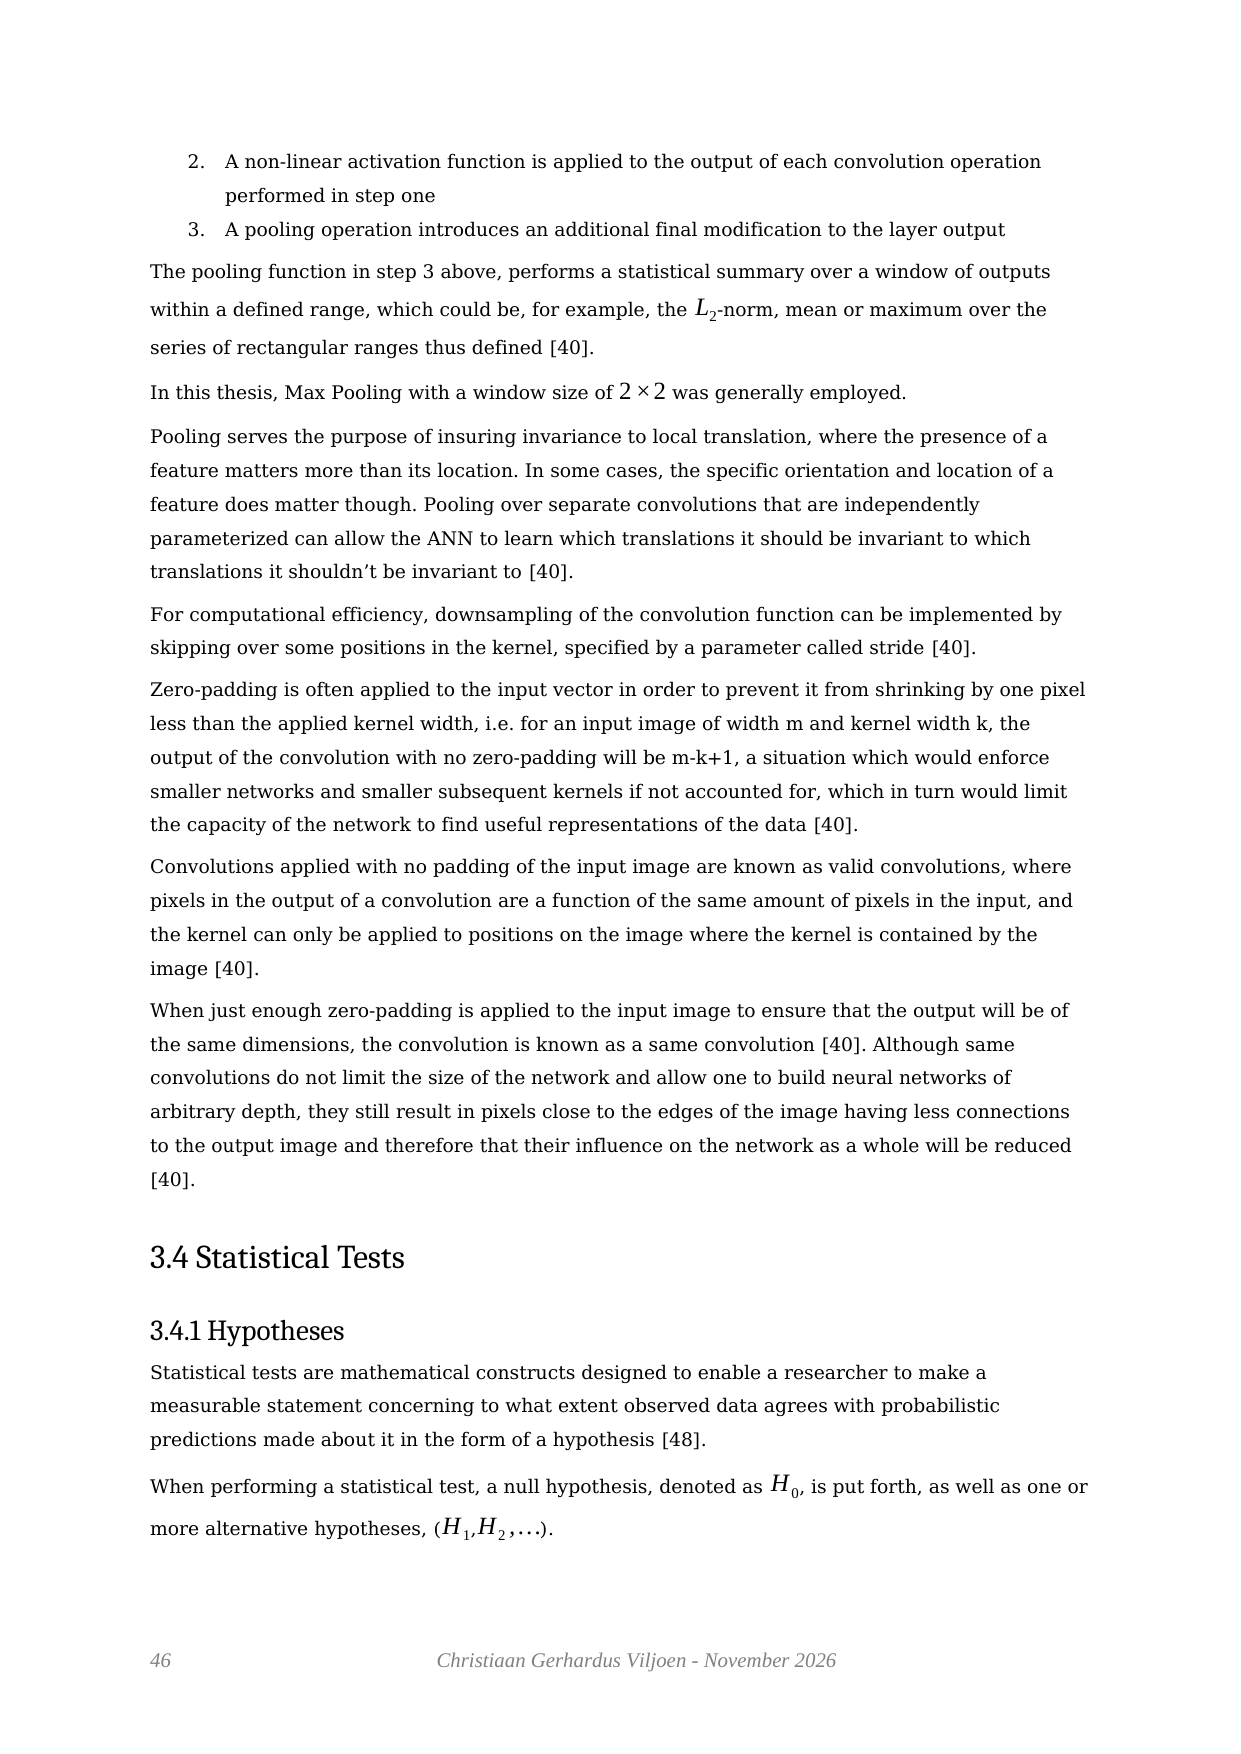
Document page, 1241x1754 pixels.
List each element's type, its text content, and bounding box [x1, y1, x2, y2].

text The pooling function in step 3 above, performs a statistical summary over a window of outputs within a defined range, which could be, for example, the -norm, mean or maximum over the series of rectangular ranges thus defined . [150, 259, 1090, 358]
text Zero-padding is often applied to the input vector in order to prevent it from shrinking by one pixel less than the applied kernel width, i.e. for an input image of width m and kernel width k, the output of the convolution with no zero-padding will be m-k+1, a situation which would enforce smaller networks and smaller subsequent kernels if not accounted for, which in turn would limit the capacity of the network to find useful representations of the data . [150, 678, 1090, 836]
text For computational efficiency, downsampling of the convolution function can be implemented by skipping over some positions in the kernel, specified by a parameter called stride . [150, 602, 1090, 658]
list A non-linear activation function is applied to the output of each convolution operation performed in step one [187, 150, 1090, 206]
text Statistical tests are mathematical constructs designed to enable a researcher to make a measurable statement concerning to what extent observed data agrees with probabilistic predictions made about it in the form of a hypothesis . [150, 1360, 1090, 1450]
subtitle Hypotheses [150, 1314, 1090, 1348]
list A pooling operation introduces an additional final modification to the layer output [187, 217, 1090, 240]
text When performing a statistical test, a null hypothesis, denoted as , is put forth, as well as one or more alternative hypotheses, (,). [150, 1470, 1090, 1544]
text Pooling serves the purpose of insuring invariance to local translation, where the presence of a feature matters more than its location. In some cases, the specific orientation and location of a feature does matter though. Pooling over separate convolutions that are independently parameterized can allow the ANN to learn which translations it should be invariant to which translations it shouldn’t be invariant to . [150, 425, 1090, 583]
text When just enough zero-padding is applied to the input image to ensure that the output will be of the same dimensions, the convolution is known as a same convolution . Although same convolutions do not limit the size of the network and allow one to build neural networks of arbitrary depth, they still result in pixels close to the edges of the image having less connections to the output image and therefore that their influence on the network as a whole will be reduced . [150, 998, 1090, 1190]
subtitle Statistical Tests [150, 1238, 1090, 1277]
text Convolutions applied with no padding of the input image are known as valid convolutions, where pixels in the output of a convolution are a function of the same amount of pixels in the input, and the kernel can only be applied to positions on the image where the kernel is contained by the image . [150, 855, 1090, 979]
text In this thesis, Max Pooling with a window size of was generally employed. [150, 378, 1090, 406]
